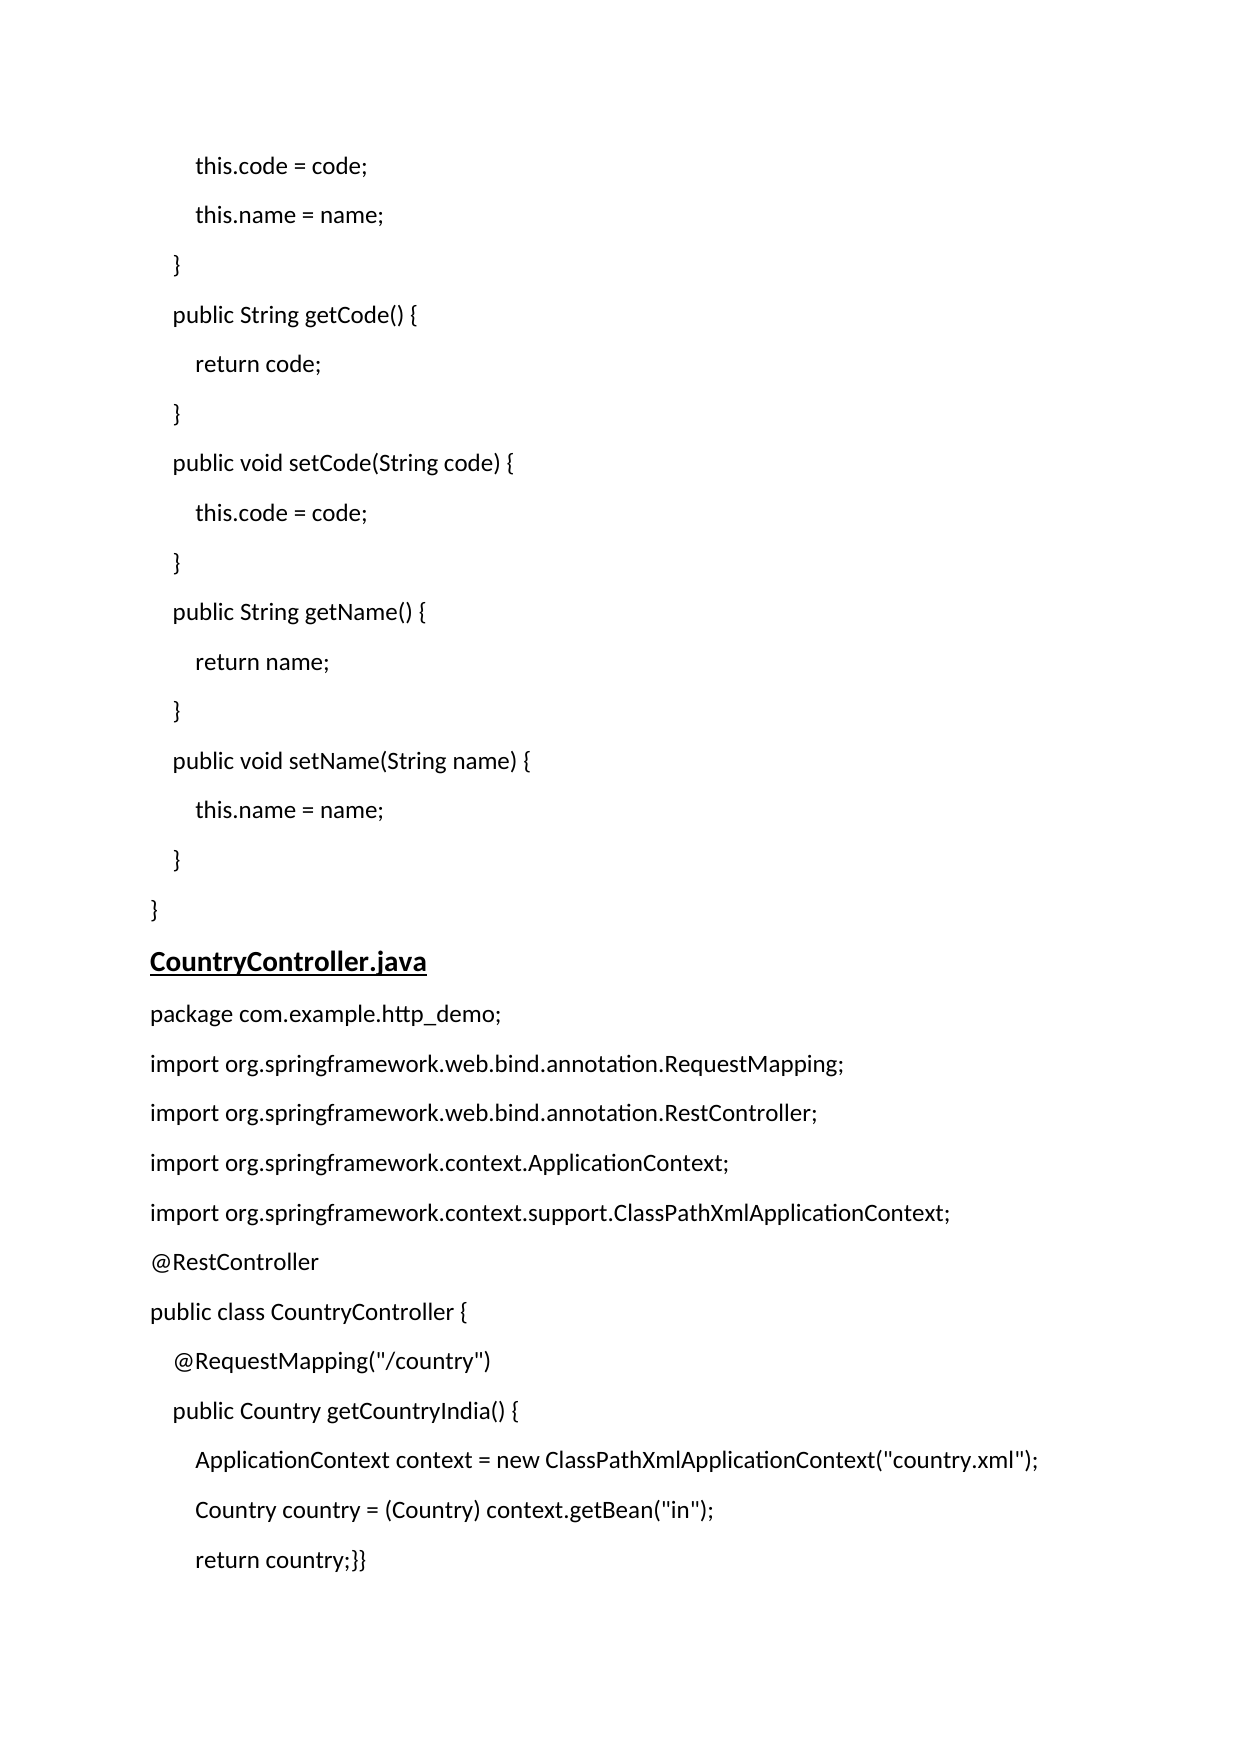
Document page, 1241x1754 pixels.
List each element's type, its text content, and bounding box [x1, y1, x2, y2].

text import org.springframework.context.ApplicationContext; [150, 1147, 1090, 1178]
text } [150, 894, 1090, 924]
text return country;}} [150, 1544, 1090, 1574]
text } [150, 398, 1090, 428]
text return code; [150, 348, 1090, 379]
text CountryController.java [150, 943, 1090, 979]
text public void setName(String name) { [150, 745, 1090, 776]
text return name; [150, 646, 1090, 676]
text package com.example.http_demo; [150, 998, 1090, 1029]
text import org.springframework.context.support.ClassPathXmlApplicationContext; [150, 1197, 1090, 1227]
text public Country getCountryIndia() { [150, 1395, 1090, 1426]
text } [150, 249, 1090, 280]
text this.name = name; [150, 794, 1090, 825]
text public String getName() { [150, 596, 1090, 627]
text public String getCode() { [150, 299, 1090, 329]
text Country country = (Country) context.getBean("in"); [150, 1494, 1090, 1525]
text public class CountryController { [150, 1296, 1090, 1326]
text } [150, 547, 1090, 577]
text this.code = code; [150, 497, 1090, 528]
text public void setCode(String code) { [150, 447, 1090, 478]
text ApplicationContext context = new ClassPathXmlApplicationContext("country.xml"); [150, 1445, 1090, 1475]
text } [150, 844, 1090, 875]
text this.name = name; [150, 199, 1090, 230]
text import org.springframework.web.bind.annotation.RequestMapping; [150, 1048, 1090, 1078]
text } [150, 695, 1090, 726]
text @RequestMapping("/country") [150, 1346, 1090, 1376]
text import org.springframework.web.bind.annotation.RestController; [150, 1098, 1090, 1128]
text @RestController [150, 1246, 1090, 1277]
text this.code = code; [150, 150, 1090, 181]
